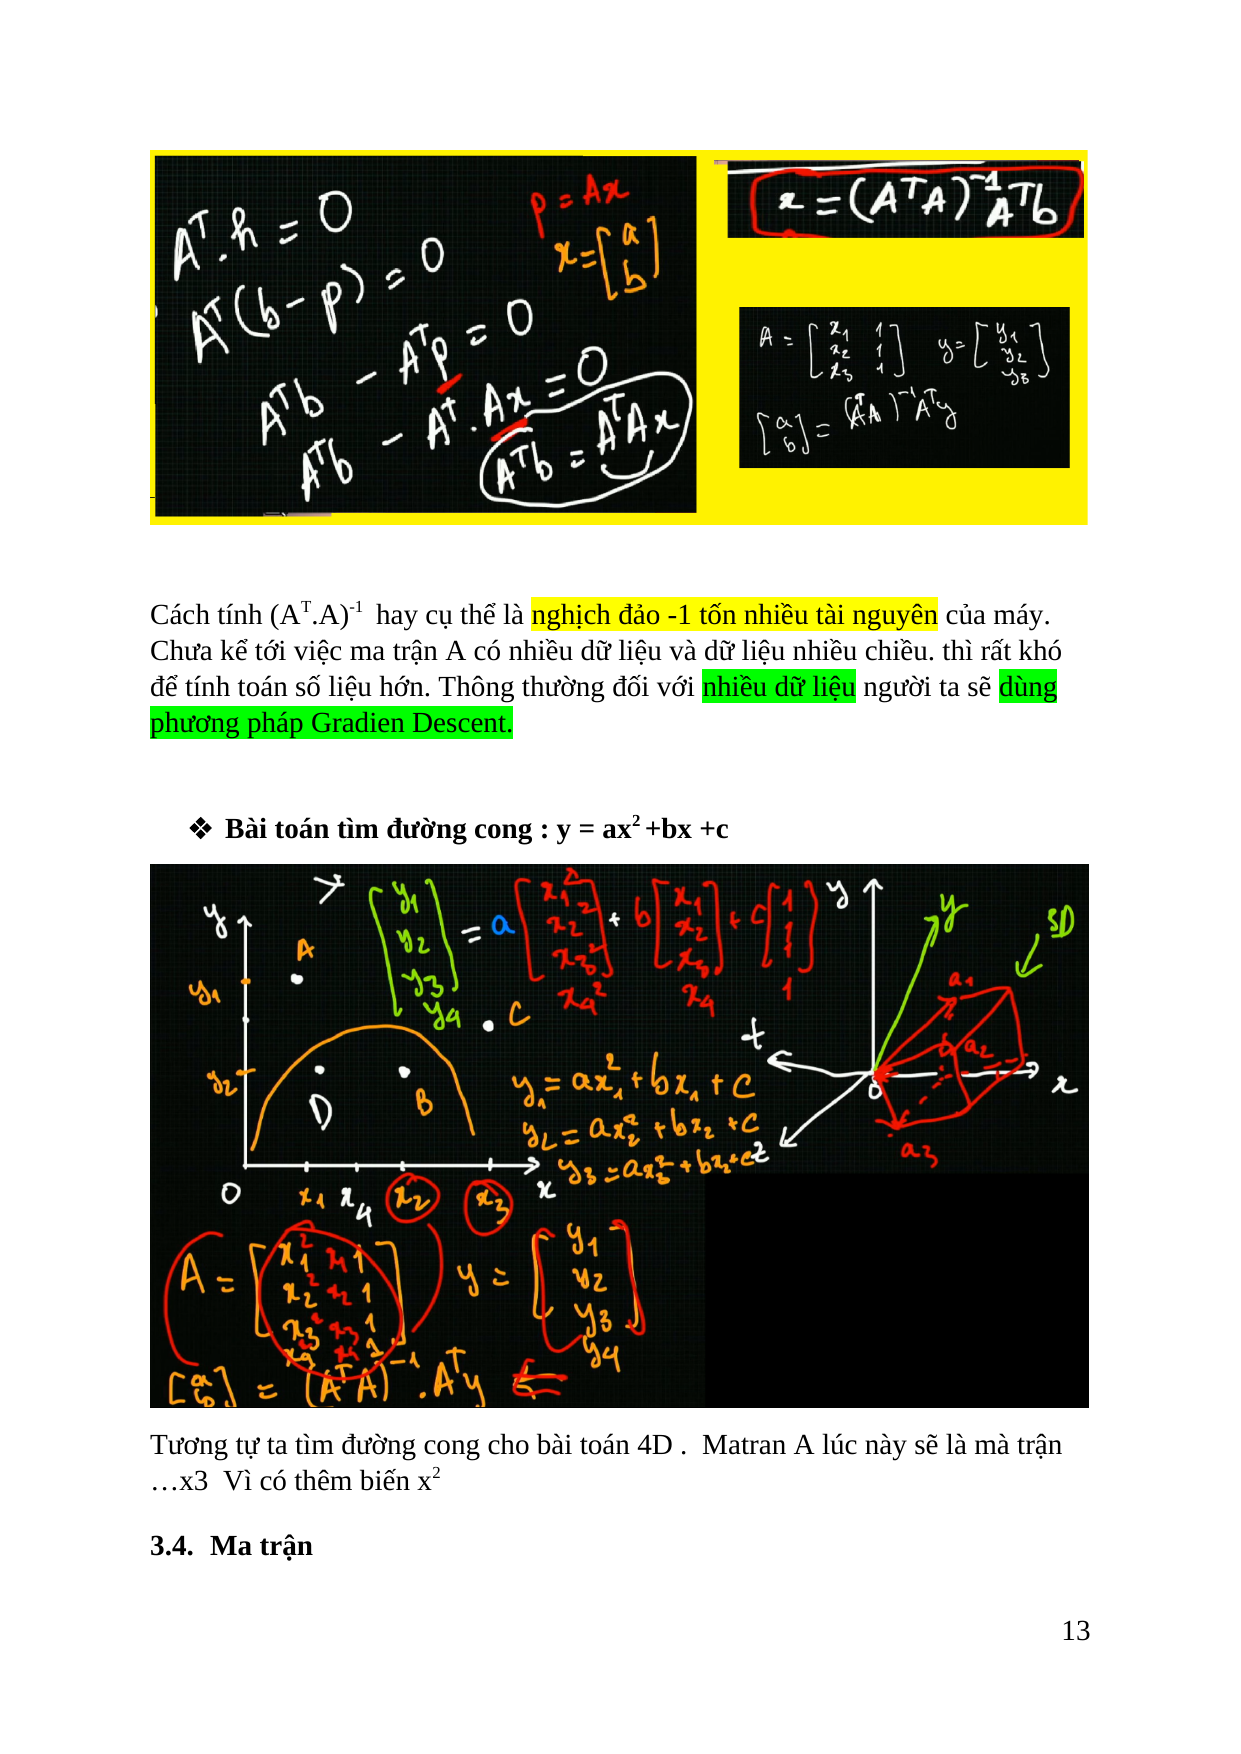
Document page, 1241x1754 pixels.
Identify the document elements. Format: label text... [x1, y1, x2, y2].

picture [150, 150, 1088, 525]
text Cách tính (AT.A)-1 hay cụ thể là nghịch đảo -1 tốn nhiều tài nguyên của máy. Chưa kể tới việc ma trận A có nhiều dữ liệu và dữ liệu nhiều chiều. thì rất khó để tính toán số liệu hớn. Thông thường đối với nhiều dữ liệu người ta sẽ dùng phương pháp Gradien Descent. [150, 597, 1090, 739]
list Bài toán tìm đường cong : y = ax2 +bx +c [187, 811, 1090, 845]
picture [150, 864, 1089, 1408]
subtitle Ma trận [150, 1528, 1090, 1562]
text Tương tự ta tìm đường cong cho bài toán 4D . Matran A lúc này sẽ là mà trận …x3 Vì có thêm biến x2 [150, 1427, 1090, 1497]
